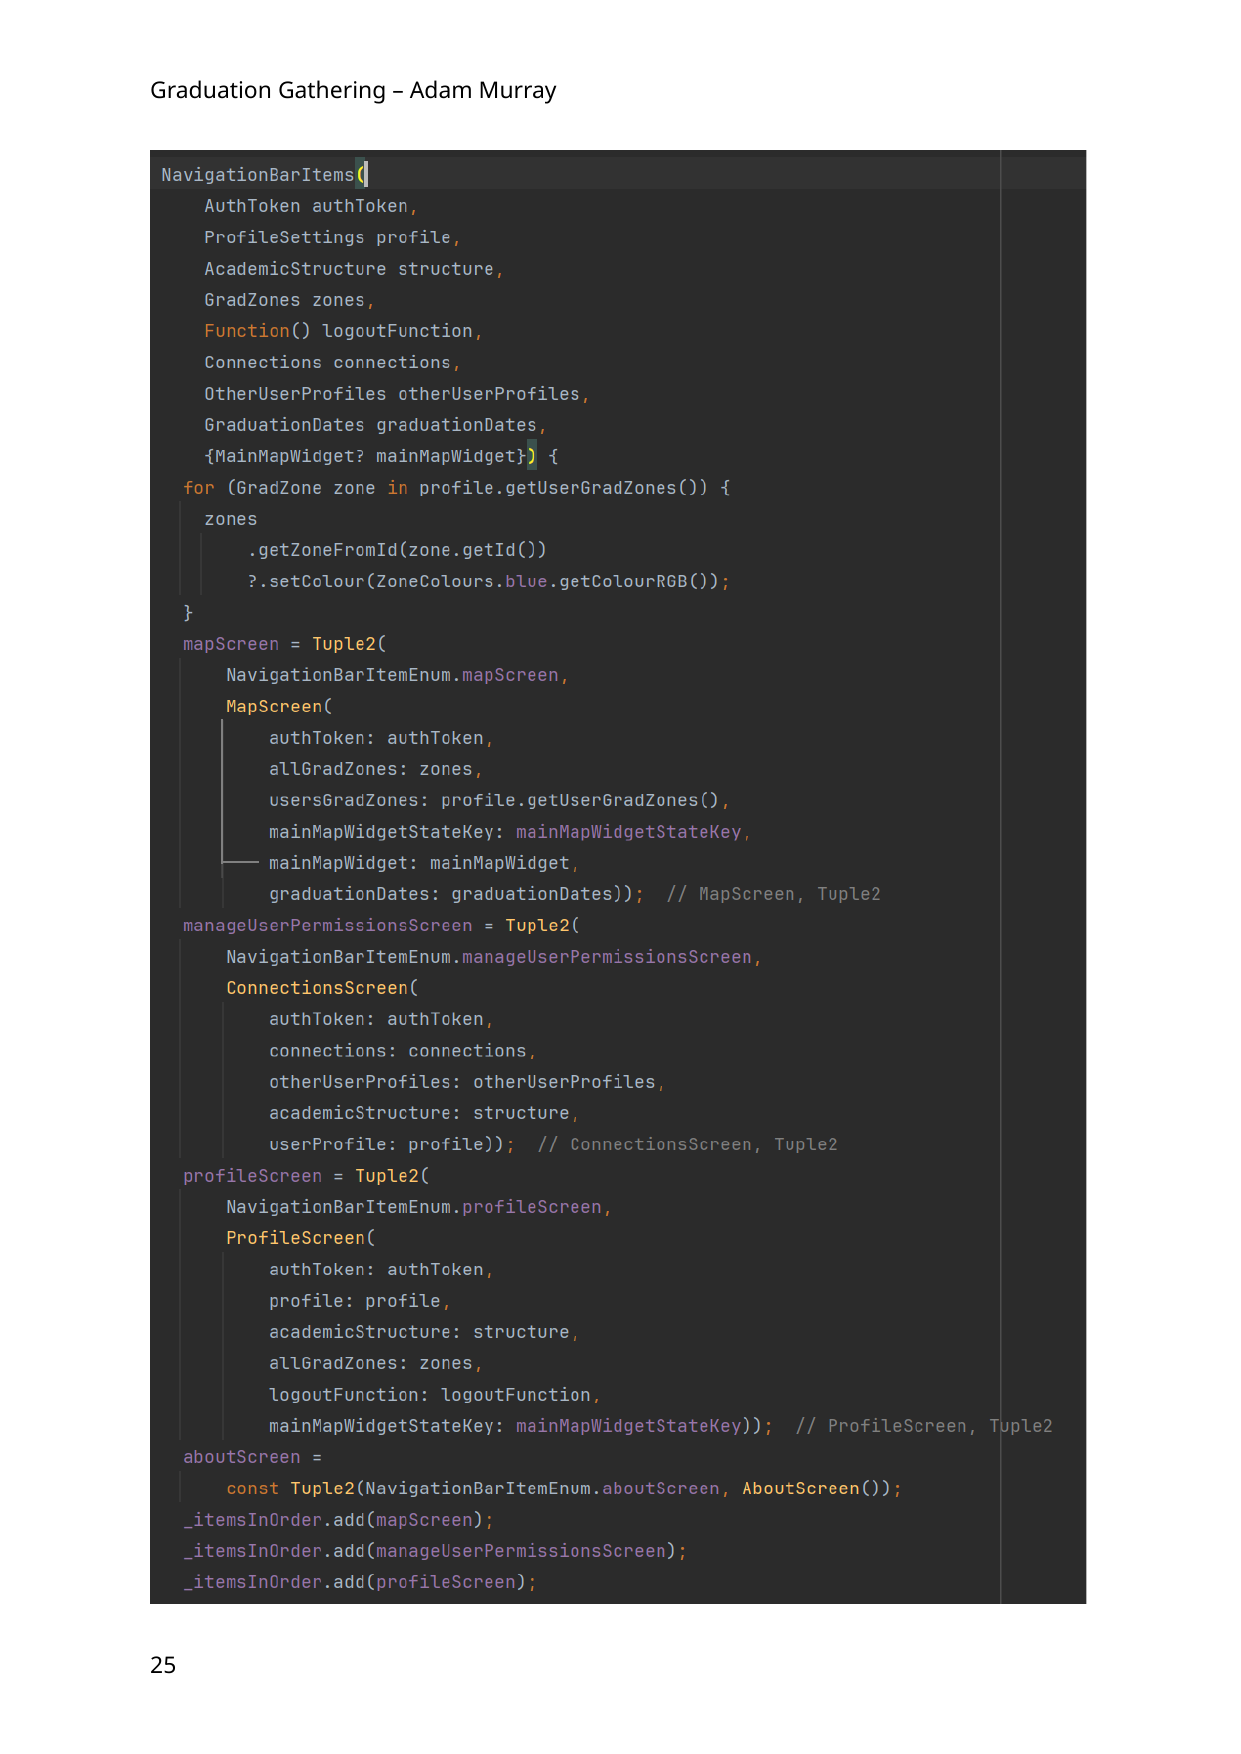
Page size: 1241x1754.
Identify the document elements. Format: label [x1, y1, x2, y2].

picture [150, 150, 1087, 1604]
